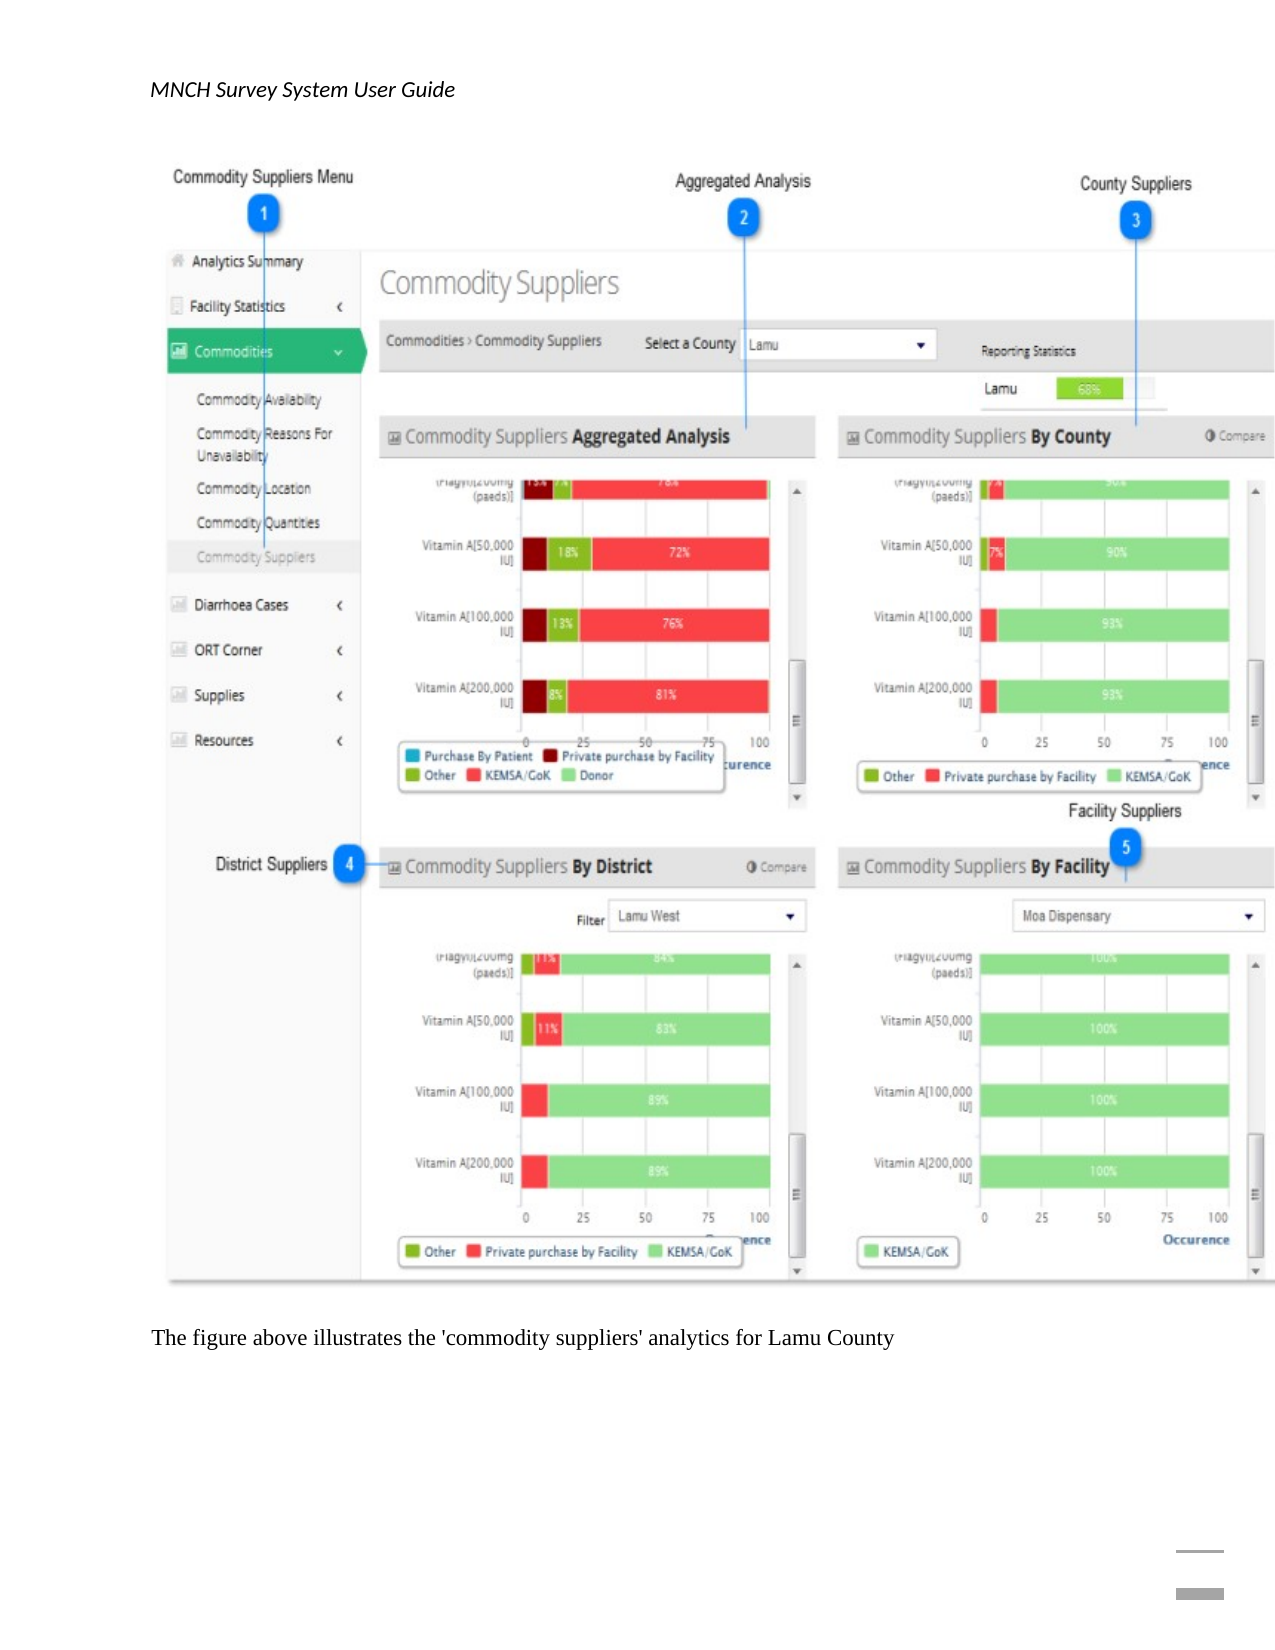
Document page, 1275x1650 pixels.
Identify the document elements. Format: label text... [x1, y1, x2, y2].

picture [161, 150, 1275, 1291]
text The figure above illustrates the 'commodity suppliers' analytics for Lamu County [151, 1324, 953, 1350]
